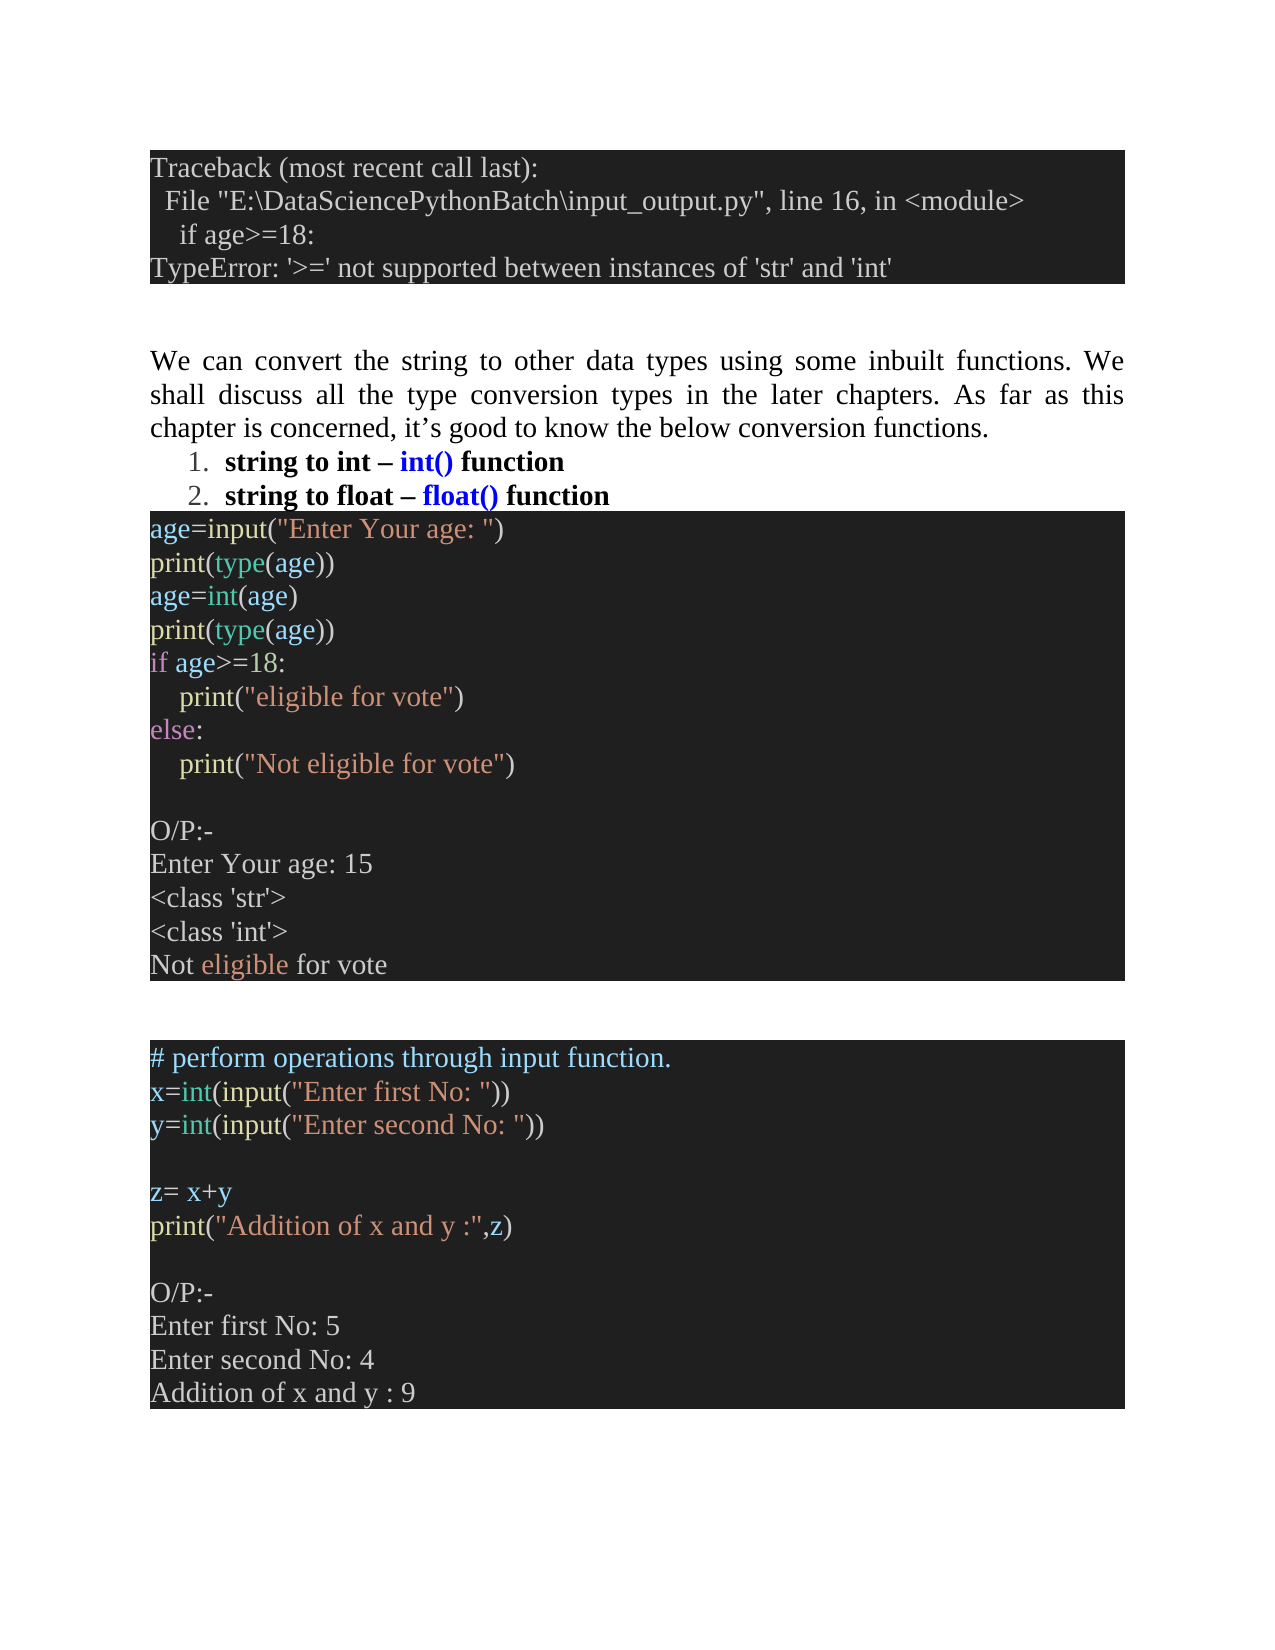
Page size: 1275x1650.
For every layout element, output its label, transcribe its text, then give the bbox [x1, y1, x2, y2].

text print("Addition of x and y :",z) [150, 1208, 1125, 1241]
list string to float – float() function [187, 478, 1125, 511]
text print("Not eligible for vote") [150, 746, 1125, 779]
text if age>=18: [150, 645, 1125, 679]
text TypeError: '>=' not supported between instances of 'str' and 'int' [150, 251, 1125, 284]
text File "E:\DataSciencePythonBatch\input_output.py", line 16, in <module> [150, 183, 1125, 217]
text # perform operations through input function. [150, 1040, 1125, 1074]
text print(type(age)) [150, 612, 1125, 645]
text print("eligible for vote") [150, 679, 1125, 712]
text <class 'int'> [150, 914, 1125, 947]
text else: [150, 712, 1125, 746]
text O/P:- [150, 813, 1125, 847]
text We can convert the string to other data types using some inbuilt functions. We shall discuss all the type conversion types in the later chapters. As far as this chapter is concerned, it’s good to know the below conversion functions. [150, 343, 1125, 444]
text Not eligible for vote [150, 947, 1125, 981]
text z= x+y [150, 1174, 1125, 1208]
text Traceback (most recent call last): [150, 150, 1125, 183]
text Enter second No: 4 [150, 1342, 1125, 1376]
text Enter first No: 5 [150, 1308, 1125, 1342]
text Addition of x and y : 9 [150, 1376, 1125, 1409]
text print(type(age)) [150, 545, 1125, 578]
text Enter Your age: 15 [150, 847, 1125, 880]
text O/P:- [150, 1275, 1125, 1308]
text x=int(input("Enter first No: ")) [150, 1074, 1125, 1107]
text y=int(input("Enter second No: ")) [150, 1107, 1125, 1141]
text age=input("Enter Your age: ") [150, 511, 1125, 545]
text if age>=18: [150, 217, 1125, 251]
text age=int(age) [150, 578, 1125, 612]
text <class 'str'> [150, 880, 1125, 914]
list string to int – int() function [187, 444, 1125, 478]
